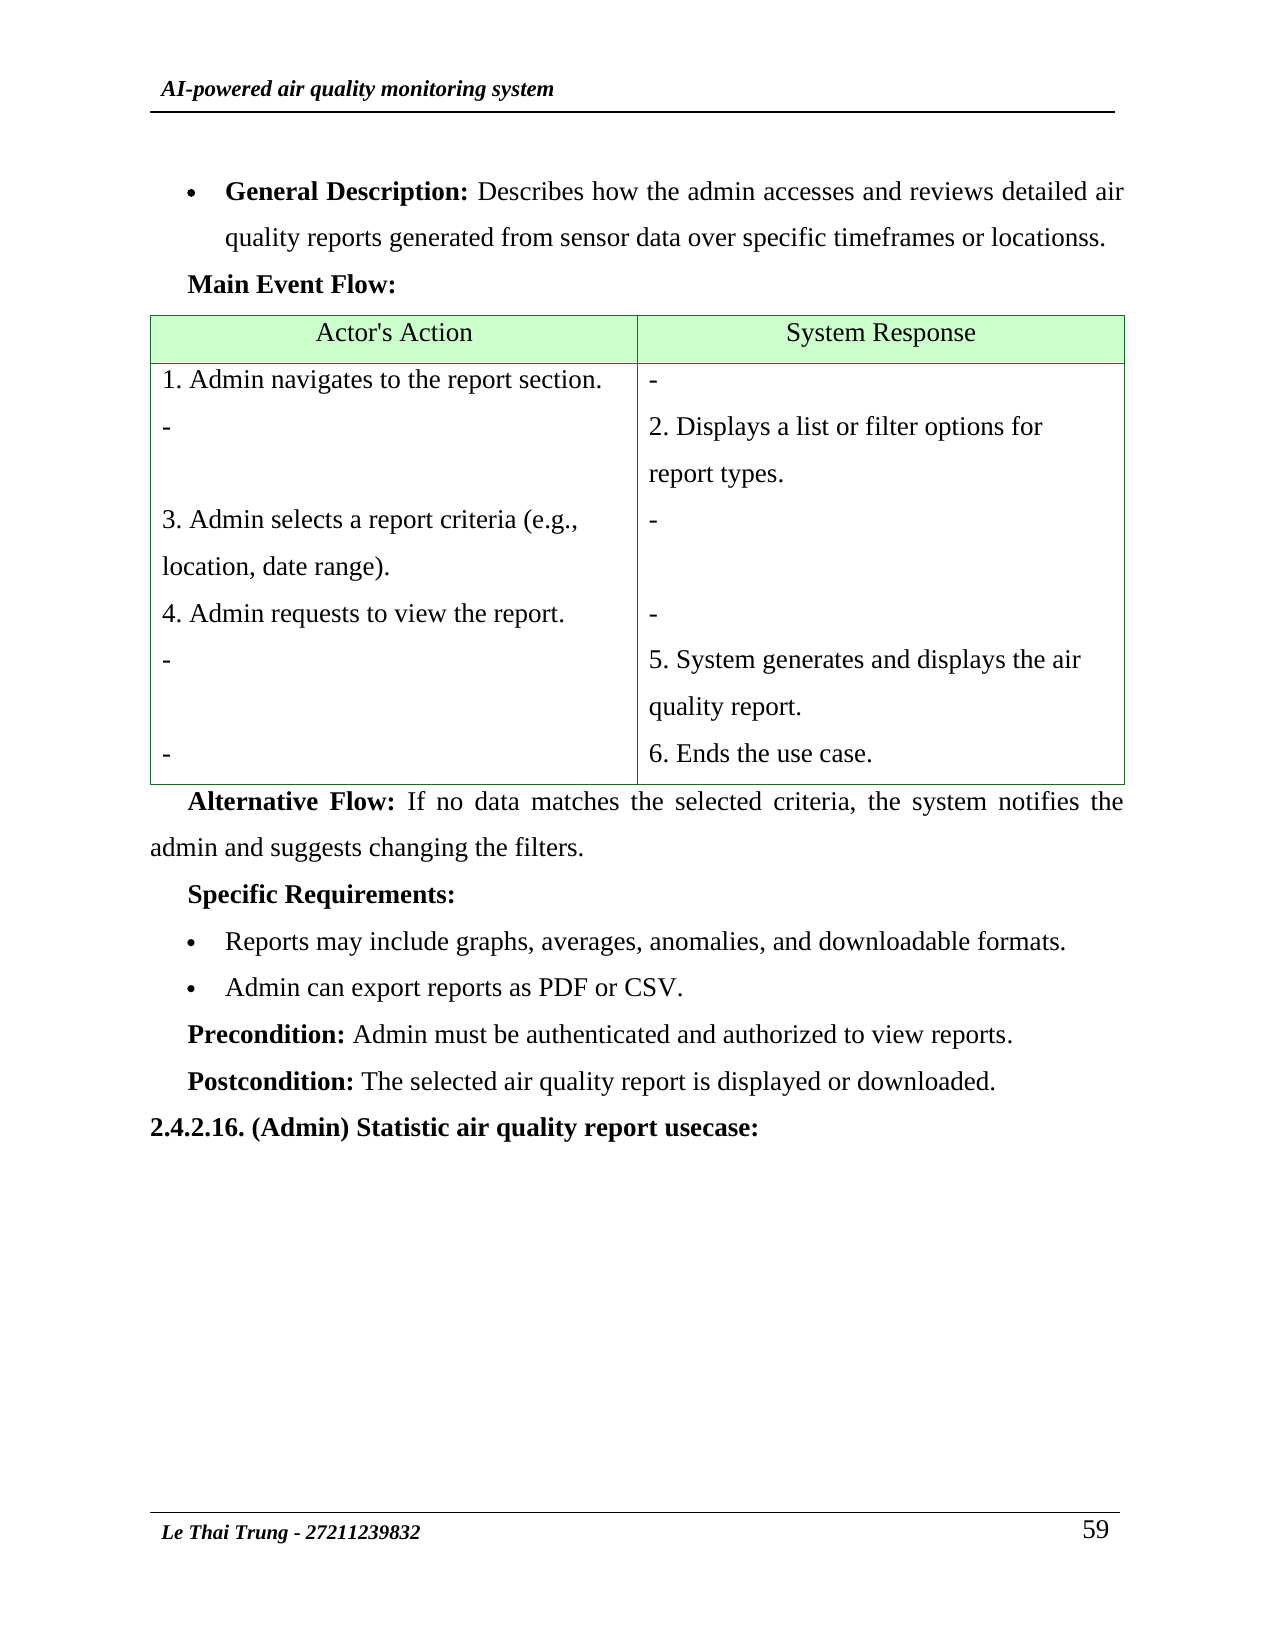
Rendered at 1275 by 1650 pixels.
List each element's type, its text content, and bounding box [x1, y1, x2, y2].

table_header Actor's Action [151, 316, 637, 362]
text Precondition: Admin must be authenticated and authorized to view reports. [150, 1018, 1125, 1049]
table_cell 1. Admin navigates to the report section. - 3. Admin selects a report criteria (e.g., location, date range). 4. Admin requests to view the report. - - [151, 364, 637, 783]
table_header System Response [638, 316, 1124, 362]
text Specific Requirements: [150, 878, 1125, 909]
text Alternative Flow: If no data matches the selected criteria, the system notifies the admin and suggests changing the filters. [150, 785, 1125, 862]
list Reports may include graphs, averages, anomalies, and downloadable formats. [187, 924, 1125, 956]
table_cell - 2. Displays a list or filter options for report types. - - 5. System generates and displays the air quality report. 6. Ends the use case. [638, 364, 1124, 783]
text Postcondition: The selected air quality report is displayed or downloaded. [150, 1064, 1125, 1096]
text 2.4.2.16. (Admin) Statistic air quality report usecase: [150, 1111, 1125, 1142]
text Main Event Flow: [150, 268, 1125, 299]
list Admin can export reports as PDF or CSV. [187, 971, 1125, 1002]
list General Description: Describes how the admin accesses and reviews detailed air quality reports generated from sensor data over specific timeframes or locationss. [187, 175, 1125, 253]
